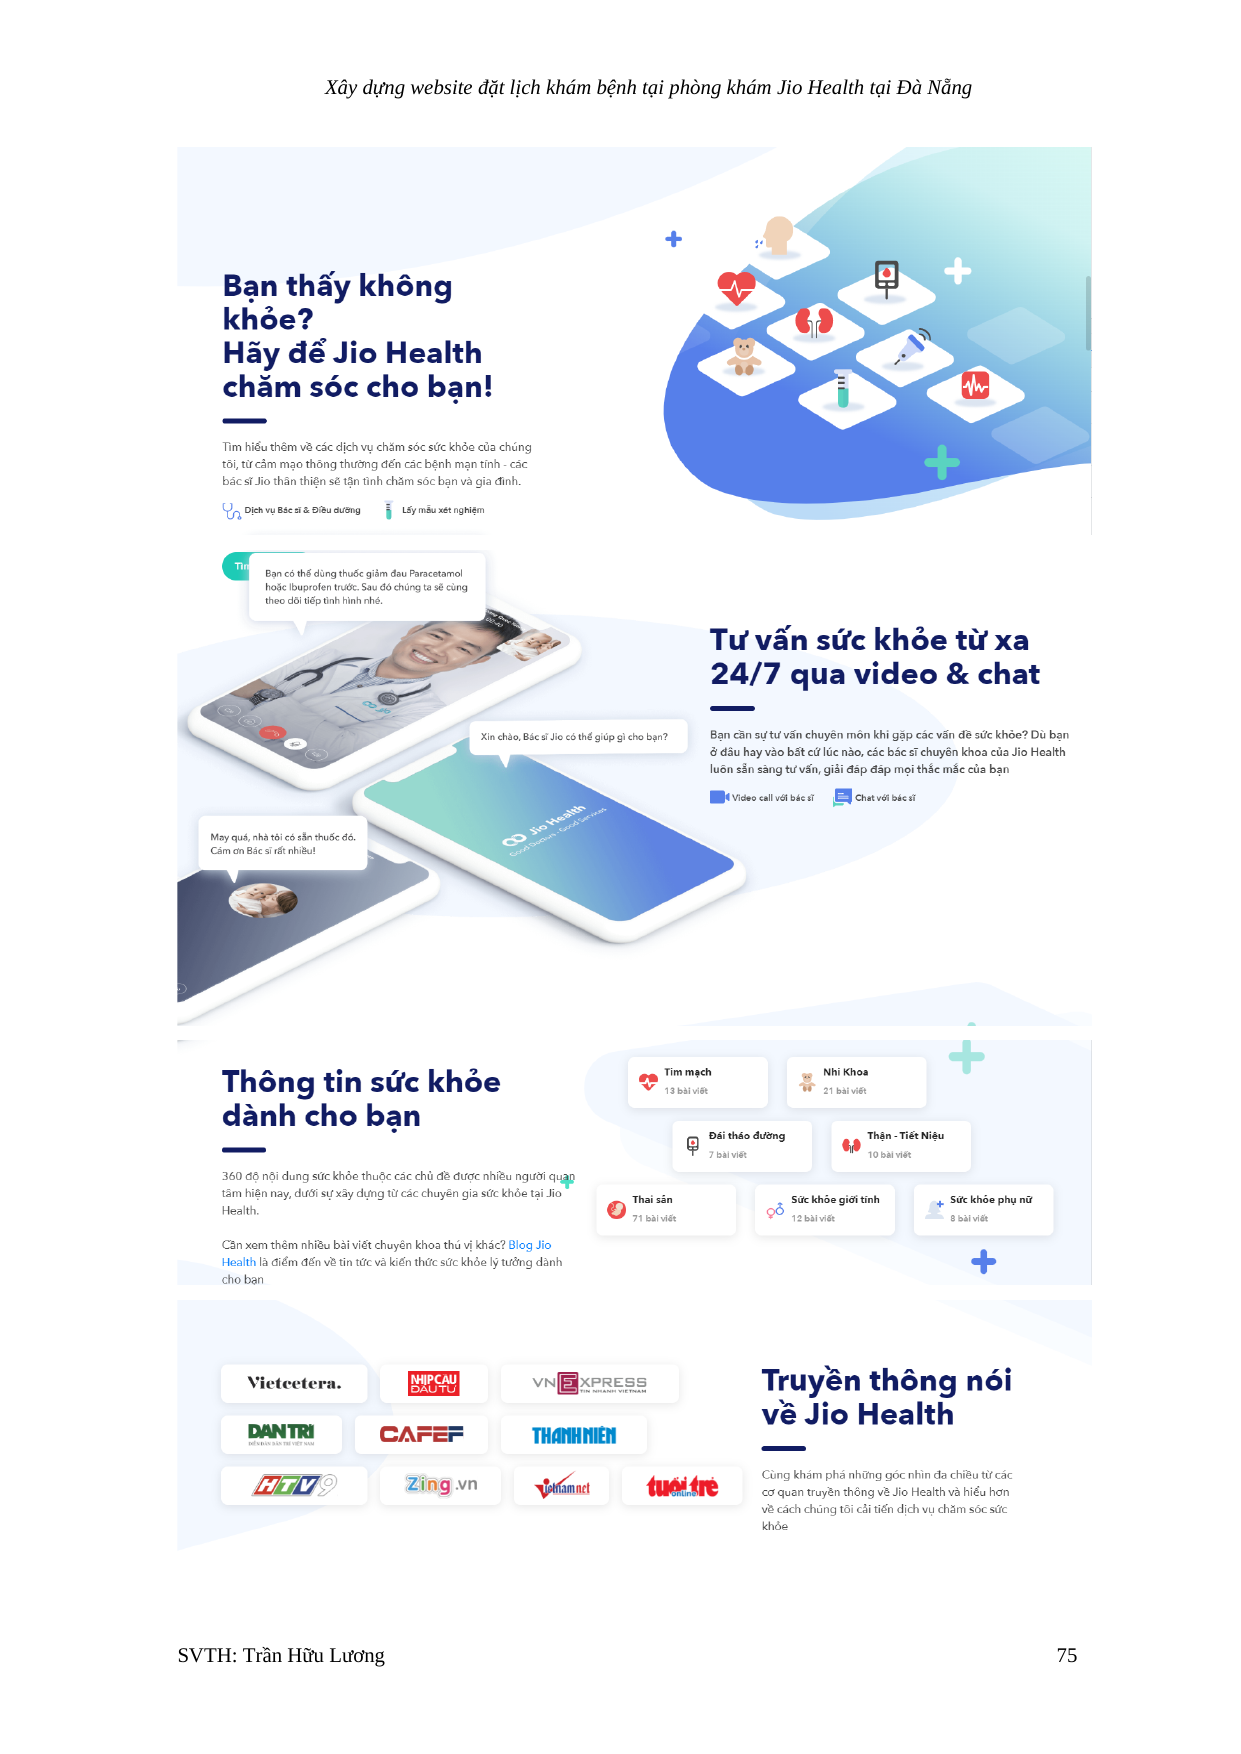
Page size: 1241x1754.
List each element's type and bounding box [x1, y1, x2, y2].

picture [177, 550, 1092, 1026]
picture [177, 147, 1092, 535]
picture [177, 1040, 1092, 1285]
picture [177, 1300, 1092, 1567]
